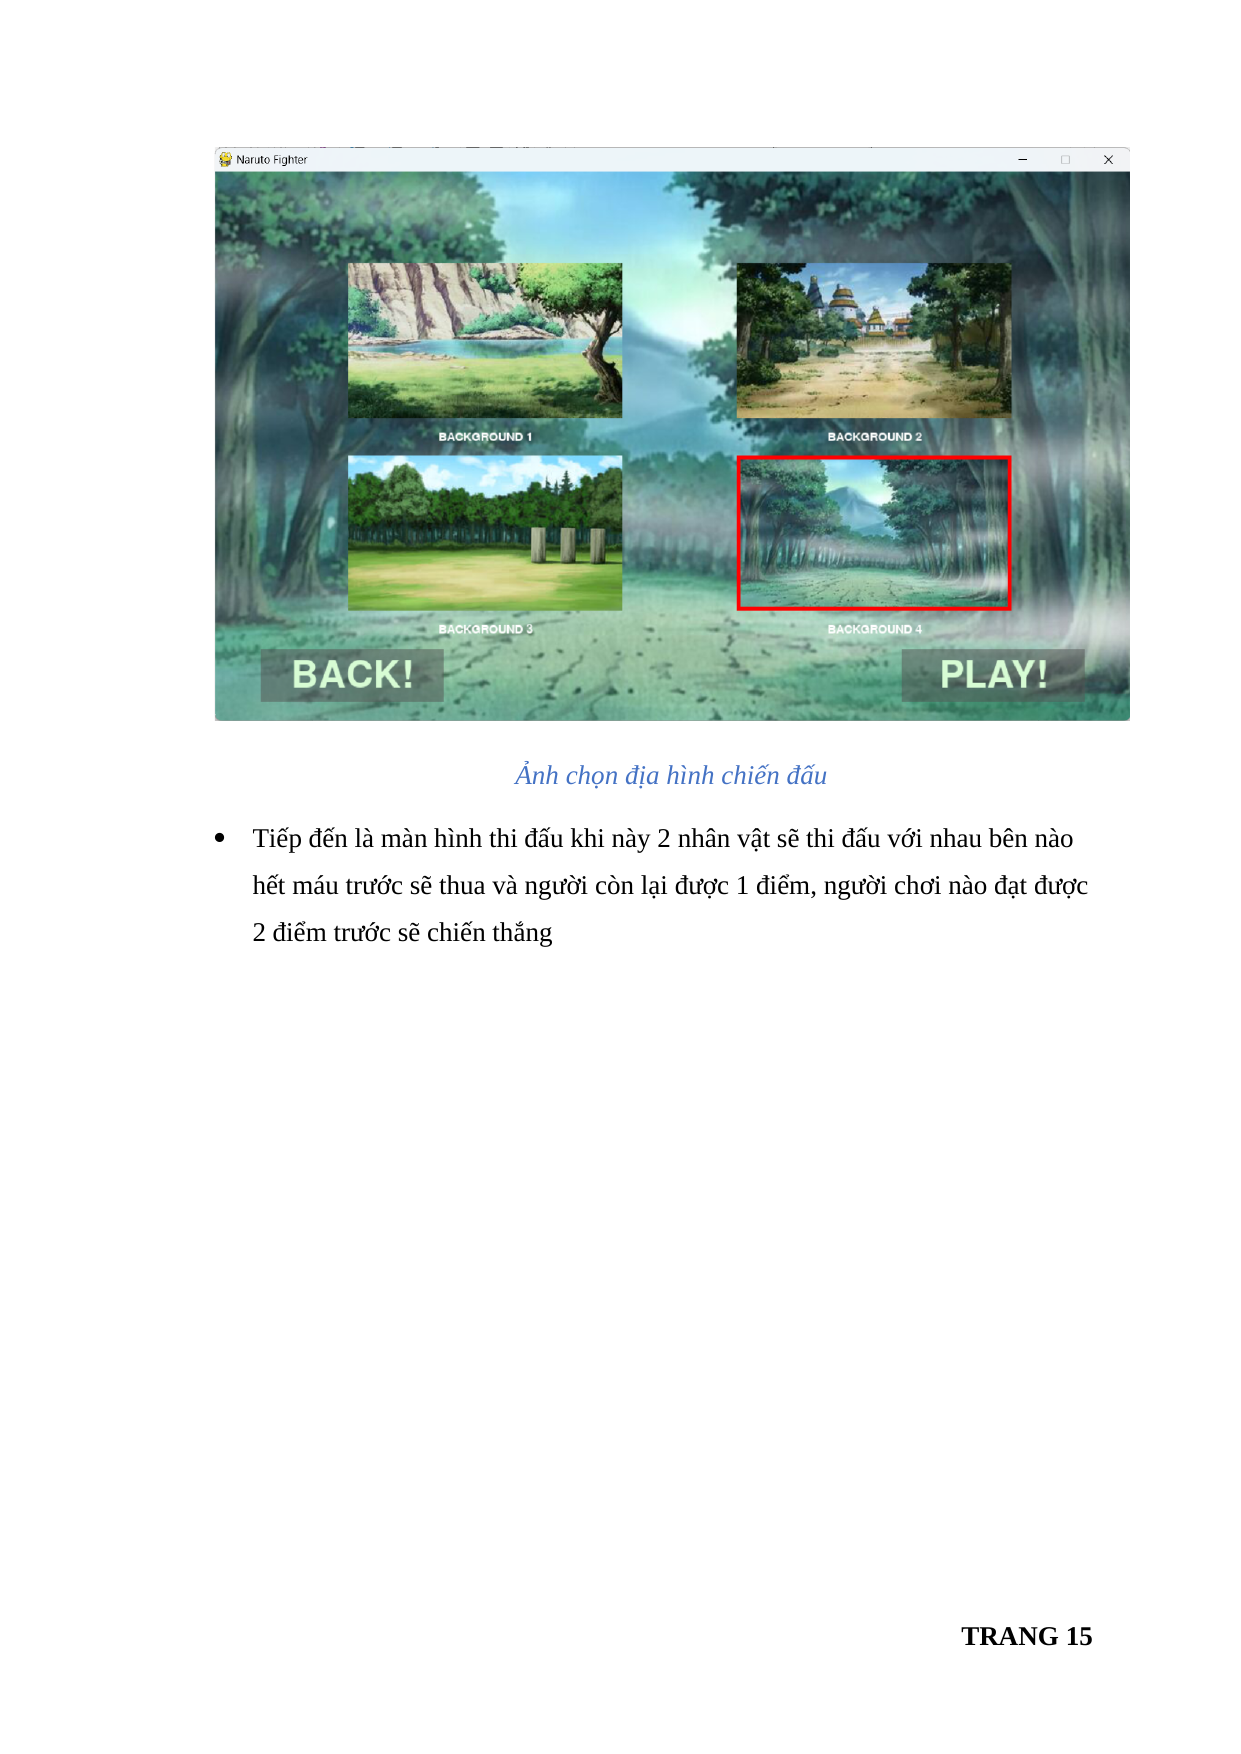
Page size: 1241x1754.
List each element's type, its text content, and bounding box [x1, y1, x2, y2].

picture [214, 147, 1130, 721]
list Tiếp đến là màn hình thi đấu khi này 2 nhân vật sẽ thi đấu với nhau bên nào hết máu trước sẽ thua và người còn lại được 1 điểm, người chơi nào đạt được 2 điểm trước sẽ chiến thắng [215, 822, 1092, 947]
text Ảnh chọn địa hình chiến đấu [177, 759, 1092, 790]
